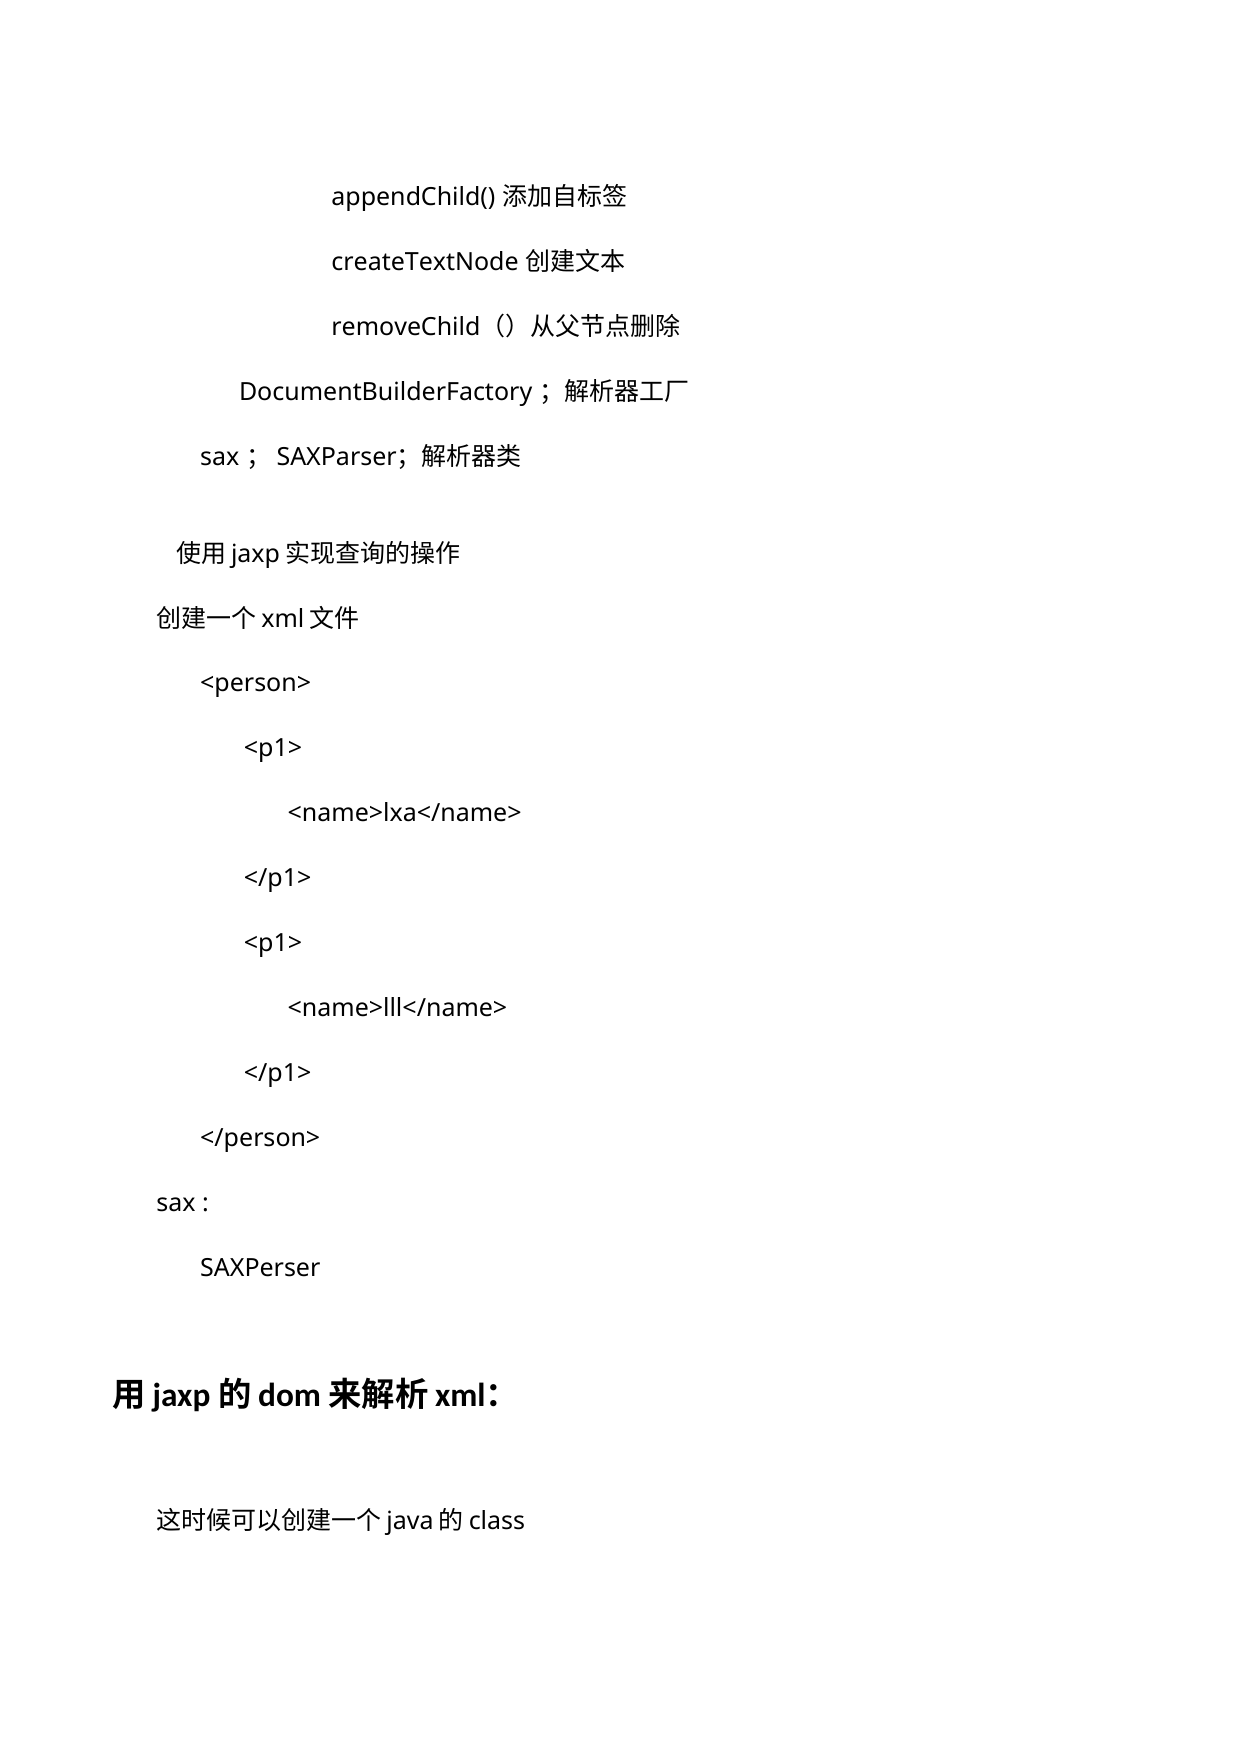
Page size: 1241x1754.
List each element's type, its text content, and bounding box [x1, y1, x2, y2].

text </person> [112, 1104, 1128, 1169]
text removeChild（）从父节点删除 [112, 292, 1128, 357]
text sax : [112, 1169, 1128, 1234]
text appendChild() 添加自标签 [112, 162, 1128, 227]
text 这时候可以创建一个java的class [112, 1486, 1128, 1551]
text </p1> [112, 844, 1128, 909]
text 创建一个xml文件 [112, 584, 1128, 649]
subtitle 用jaxp 的dom 来解析xml： [112, 1359, 1128, 1424]
text sax ； SAXParser；解析器类 [112, 422, 1128, 487]
text <name>lll</name> [112, 974, 1128, 1039]
text createTextNode 创建文本 [112, 227, 1128, 292]
text <person> [112, 649, 1128, 714]
text SAXPerser [112, 1234, 1128, 1299]
text <name>lxa</name> [112, 779, 1128, 844]
text DocumentBuilderFactory ；解析器工厂 [112, 357, 1128, 422]
text <p1> [112, 909, 1128, 974]
text </p1> [112, 1039, 1128, 1104]
text 使用jaxp实现查询的操作 [112, 519, 1128, 584]
text <p1> [112, 714, 1128, 779]
